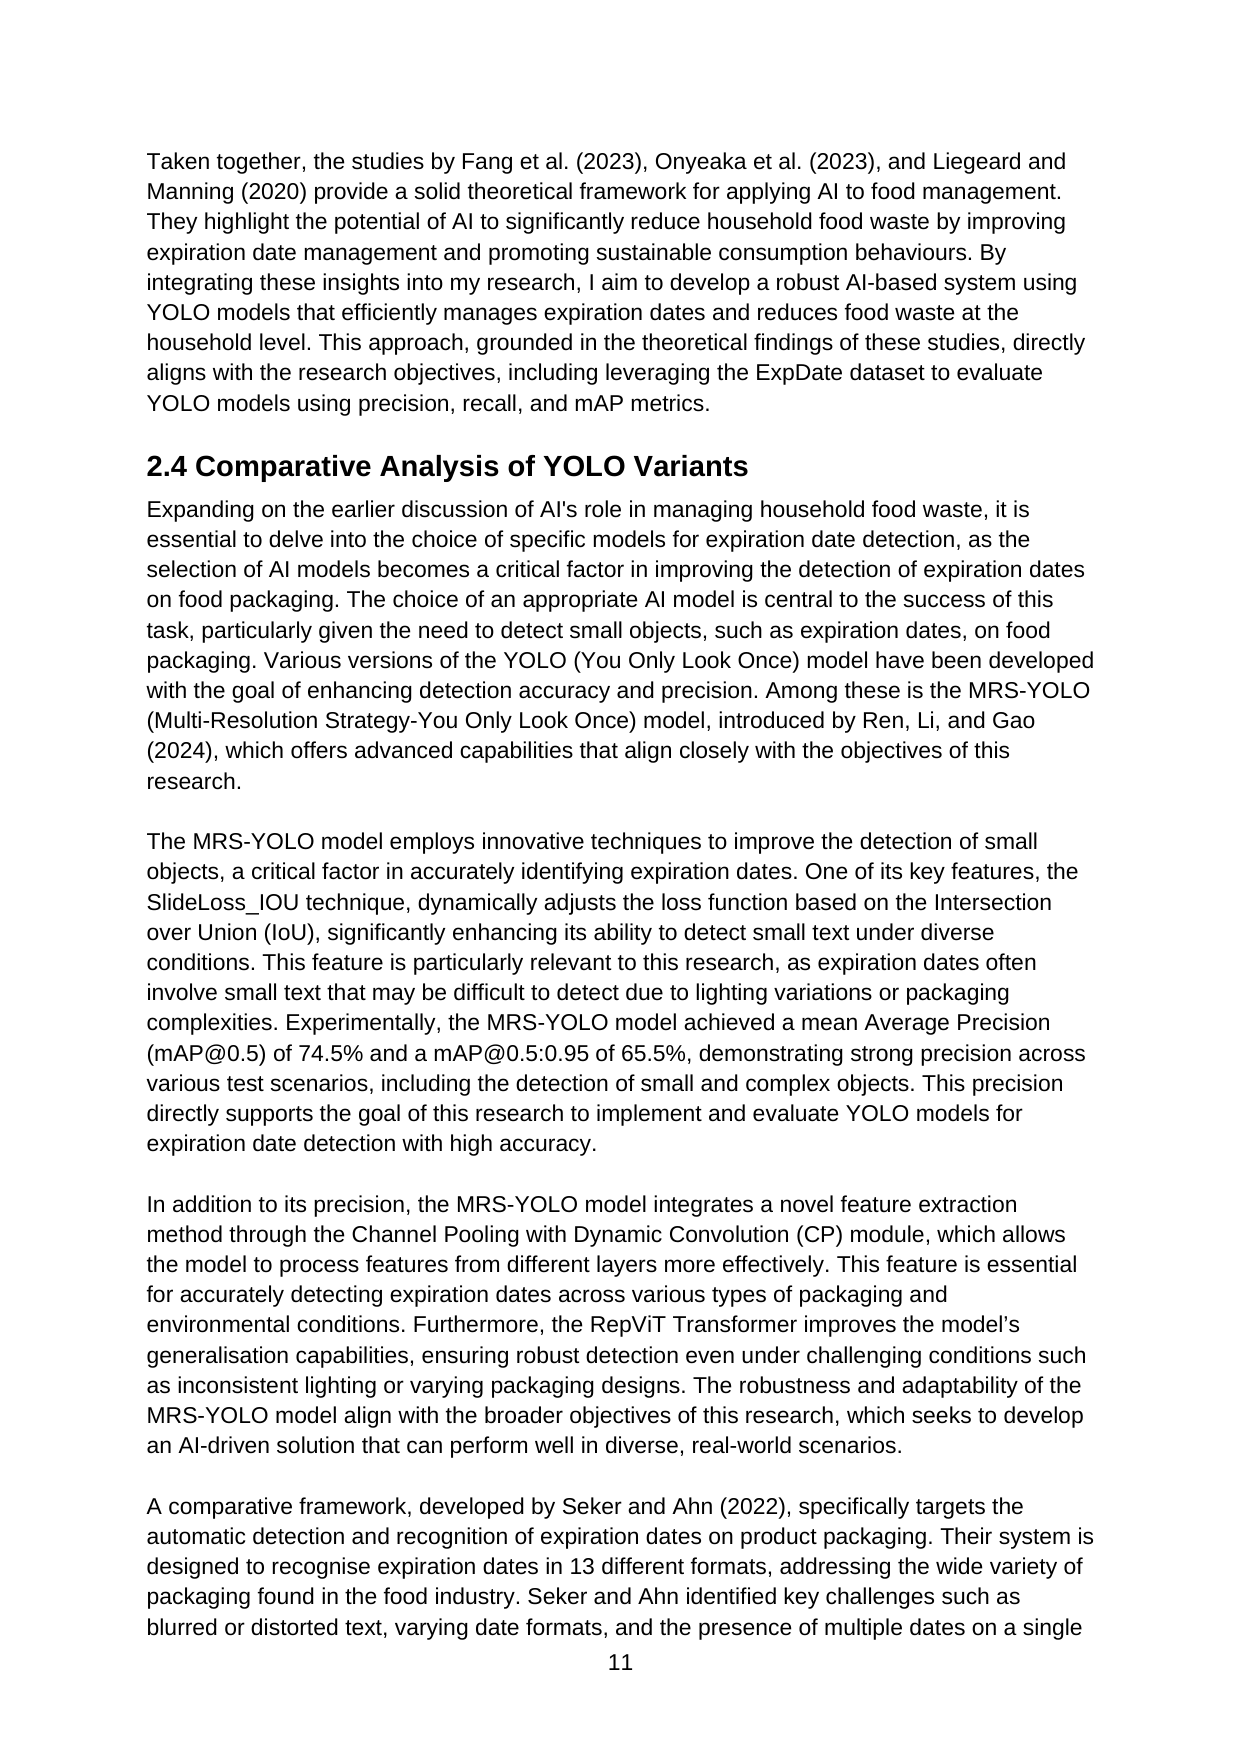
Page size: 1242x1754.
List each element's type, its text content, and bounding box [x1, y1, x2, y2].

subtitle 2.4 Comparative Analysis of YOLO Variants [146, 449, 1094, 482]
text Taken together, the studies by Fang et al. (2023), Onyeaka et al. (2023), and Liegeard and Manning (2020) provide a solid theoretical framework for applying AI to food management. They highlight the potential of AI to significantly reduce household food waste by improving expiration date management and promoting sustainable consumption behaviours. By integrating these insights into my research, I aim to develop a robust AI-based system using YOLO models that efficiently manages expiration dates and reduces food waste at the household level. This approach, grounded in the theoretical findings of these studies, directly aligns with the research objectives, including leveraging the ExpDate dataset to evaluate YOLO models using precision, recall, and mAP metrics. [146, 148, 1094, 416]
text Expanding on the earlier discussion of AI's role in managing household food waste, it is essential to delve into the choice of specific models for expiration date detection, as the selection of AI models becomes a critical factor in improving the detection of expiration dates on food packaging. The choice of an appropriate AI model is central to the success of this task, particularly given the need to detect small objects, such as expiration dates, on food packaging. Various versions of the YOLO (You Only Look Once) model have been developed with the goal of enhancing detection accuracy and precision. Among these is the MRS-YOLO (Multi-Resolution Strategy-You Only Look Once) model, introduced by Ren, Li, and Gao (2024), which offers advanced capabilities that align closely with the objectives of this research. [146, 496, 1094, 794]
text The MRS-YOLO model employs innovative techniques to improve the detection of small objects, a critical factor in accurately identifying expiration dates. One of its key features, the SlideLoss_IOU technique, dynamically adjusts the loss function based on the Intersection over Union (IoU), significantly enhancing its ability to detect small text under diverse conditions. This feature is particularly relevant to this research, as expiration dates often involve small text that may be difficult to detect due to lighting variations or packaging complexities. Experimentally, the MRS-YOLO model achieved a mean Average Precision (mAP@0.5) of 74.5% and a mAP@0.5:0.95 of 65.5%, demonstrating strong precision across various test scenarios, including the detection of small and complex objects. This precision directly supports the goal of this research to implement and evaluate YOLO models for expiration date detection with high accuracy. [146, 828, 1094, 1157]
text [146, 1493, 1094, 1640]
text In addition to its precision, the MRS-YOLO model integrates a novel feature extraction method through the Channel Pooling with Dynamic Convolution (CP) module, which allows the model to process features from different layers more effectively. This feature is essential for accurately detecting expiration dates across various types of packaging and environmental conditions. Furthermore, the RepViT Transformer improves the model’s generalisation capabilities, ensuring robust detection even under challenging conditions such as inconsistent lighting or varying packaging designs. The robustness and adaptability of the MRS-YOLO model align with the broader objectives of this research, which seeks to develop an AI-driven solution that can perform well in diverse, real-world scenarios. [146, 1191, 1094, 1459]
